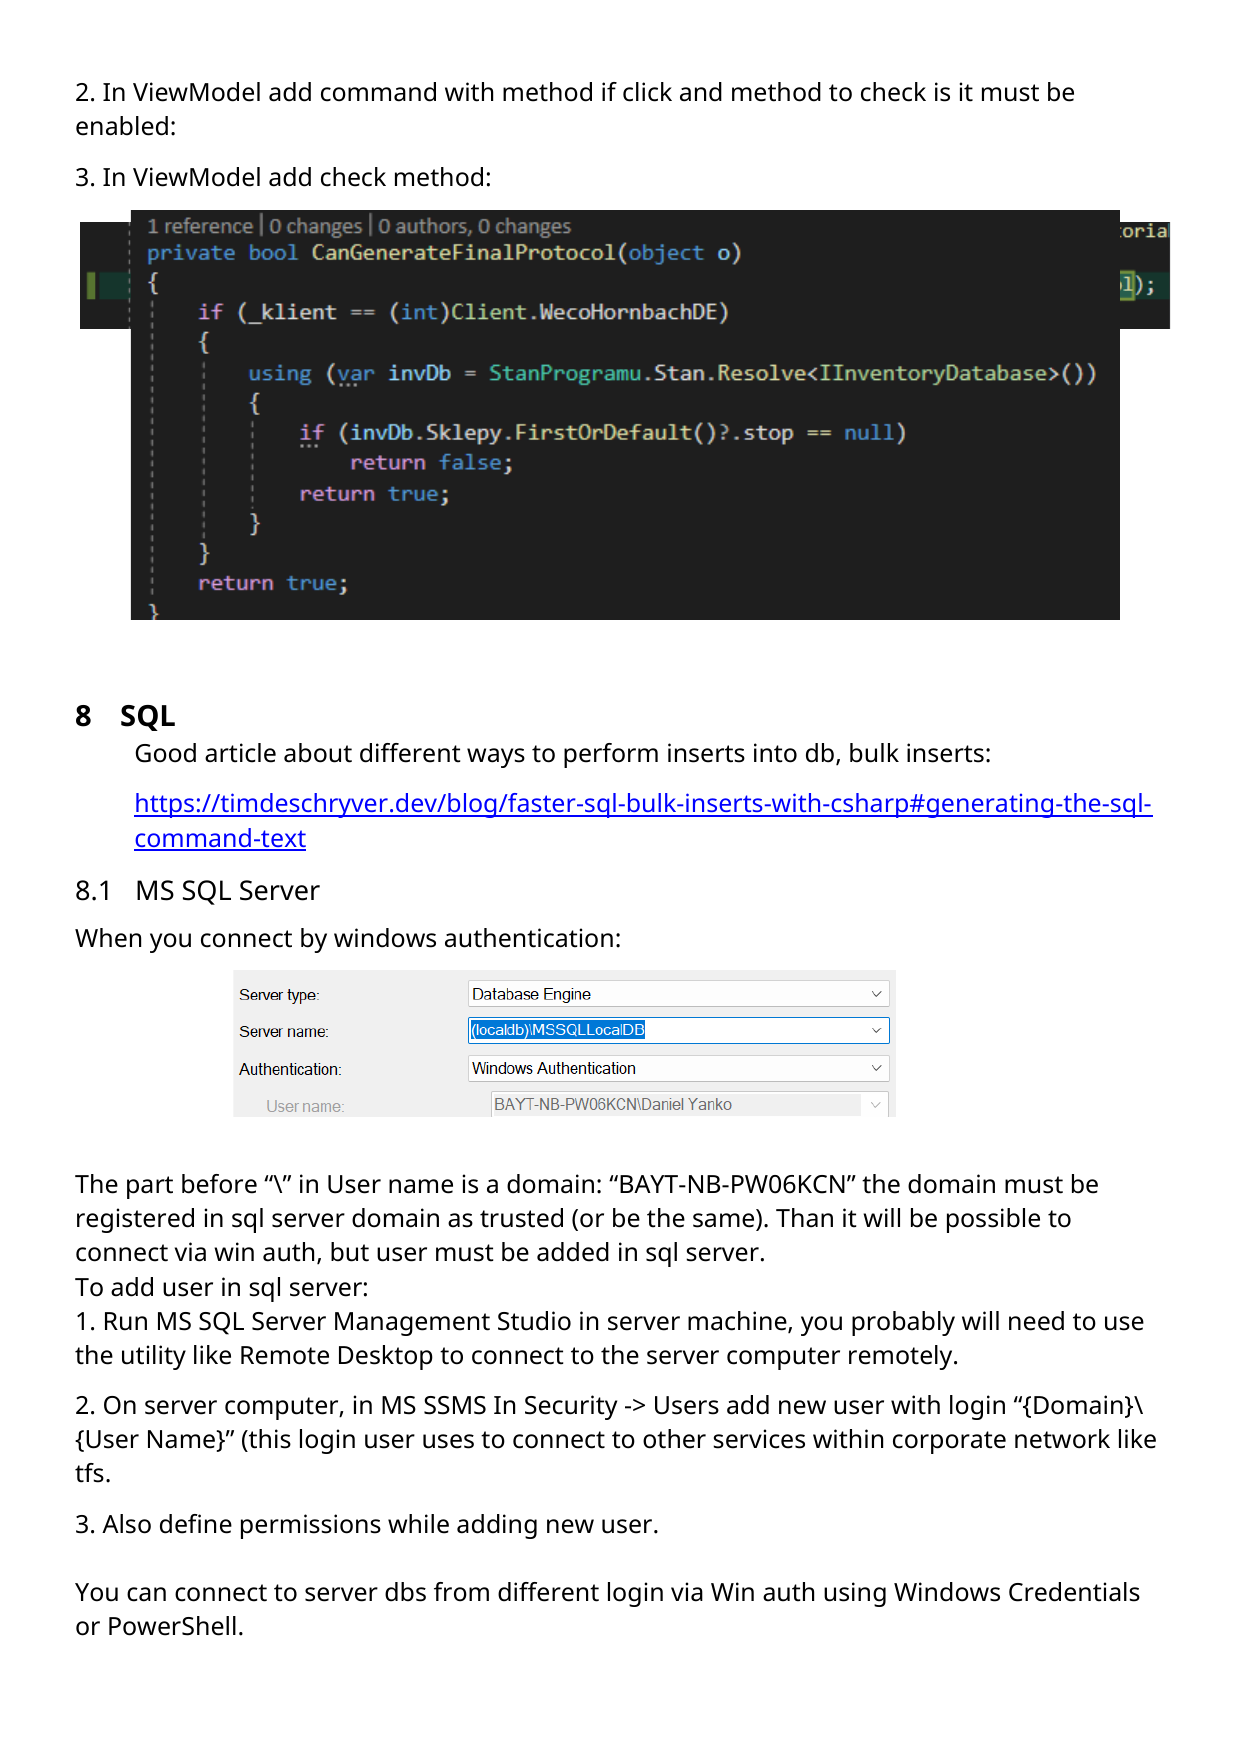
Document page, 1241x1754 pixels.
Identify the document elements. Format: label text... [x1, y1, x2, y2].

picture [233, 970, 896, 1117]
subtitle SQL [75, 696, 1165, 735]
text https://timdeschryver.dev/blog/faster-sql-bulk-inserts-with-csharp#generating-the-sql-command-text [134, 786, 1165, 854]
text The part before “\” in User name is a domain: “BAYT-NB-PW06KCN” the domain must be registered in sql server domain as trusted (or be the same). Than it will be possible to connect via win auth, but user must be added in sql server. To add user in sql server: 1. Run MS SQL Server Management Studio in server machine, you probably will need to use the utility like Remote Desktop to connect to the server computer remotely. [75, 1167, 1165, 1371]
text 3. Also define permissions while adding new user. You can connect to server dbs from different login via Win auth using Windows Credentials or PowerShell. [75, 1507, 1165, 1643]
subtitle MS SQL Server [75, 871, 1165, 908]
picture [80, 210, 1171, 620]
text 2. On server computer, in MS SSMS In Security -> Users add new user with login “{Domain}\{User Name}” (this login user uses to connect to other services within corporate network like tfs. [75, 1388, 1165, 1490]
text 2. In ViewModel add command with method if click and method to check is it must be enabled: [75, 75, 1165, 143]
text Good article about different ways to perform inserts into db, bulk inserts: [134, 735, 1165, 769]
text 3. In ViewModel add check method: [75, 160, 1165, 194]
